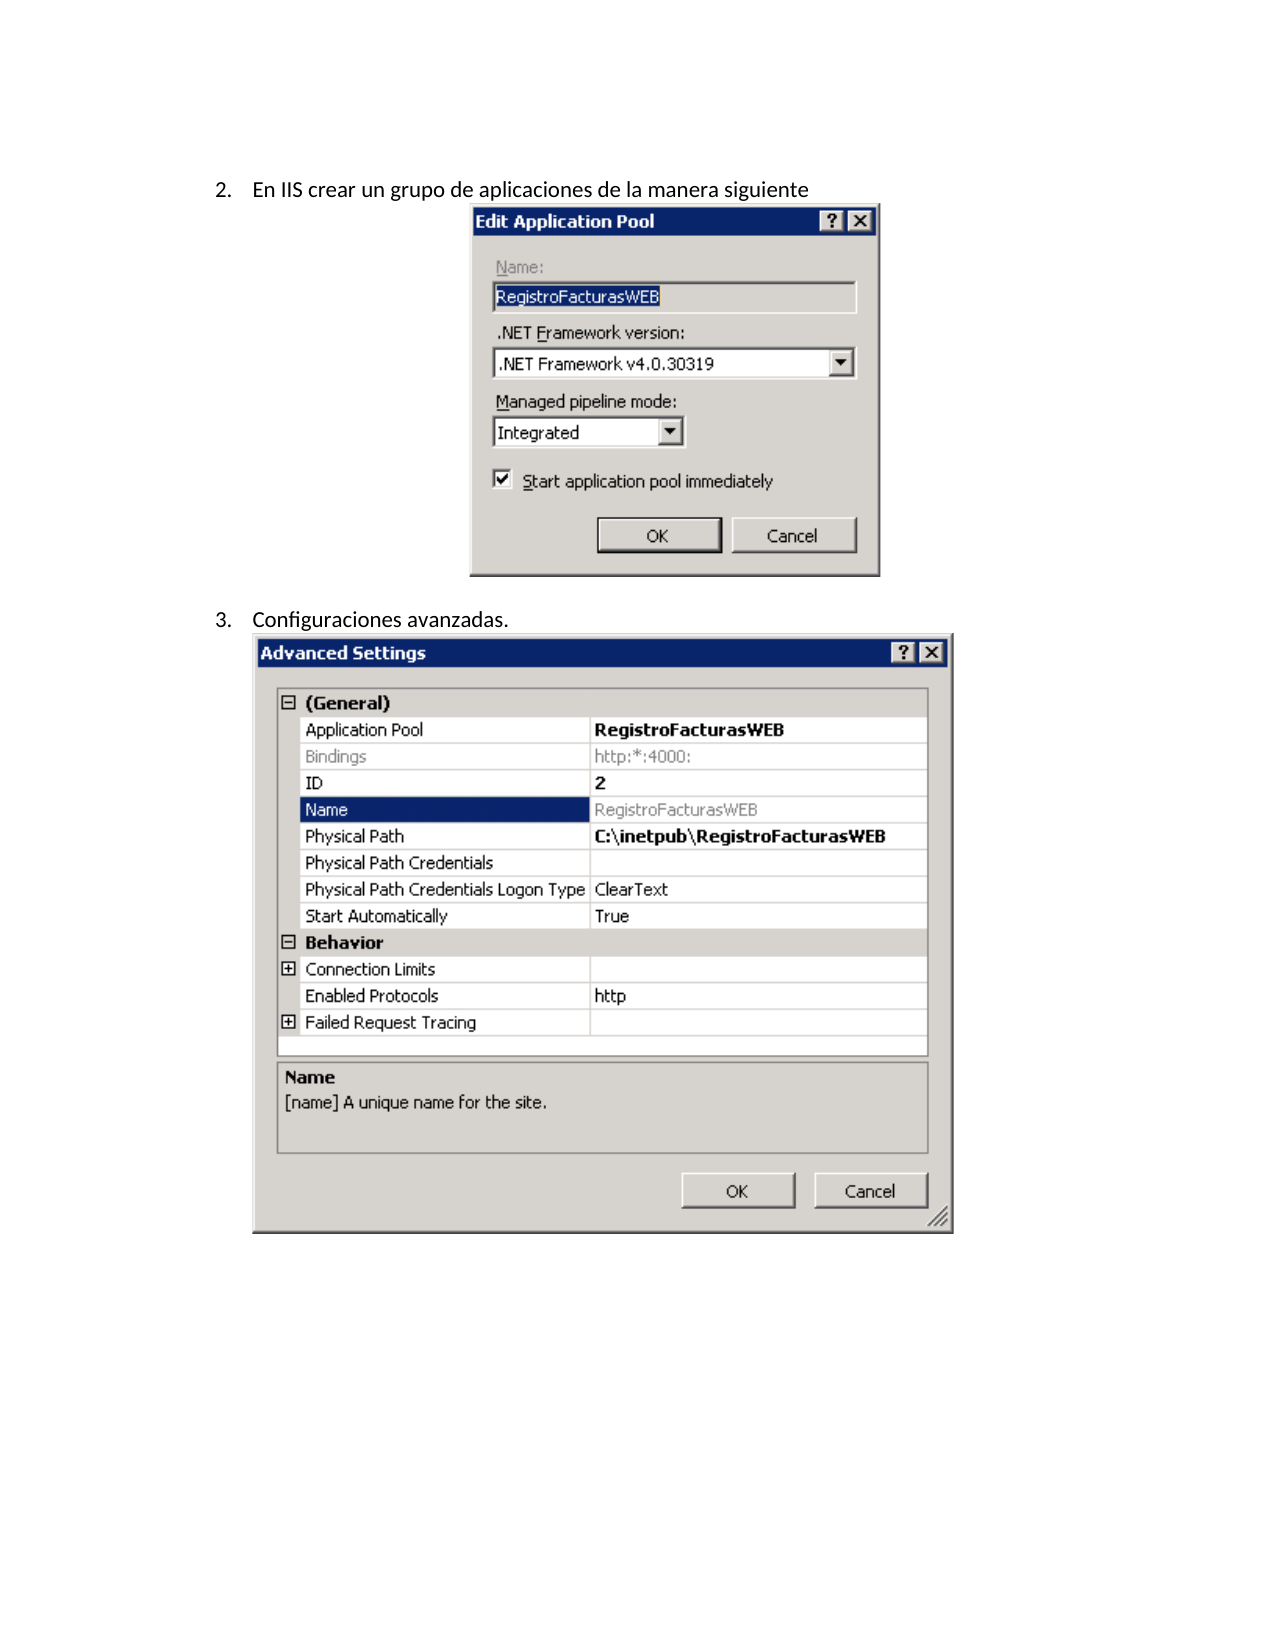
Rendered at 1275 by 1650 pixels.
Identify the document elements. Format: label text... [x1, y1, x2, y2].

picture [252, 633, 954, 1234]
list Configuraciones avanzadas. [215, 605, 1098, 633]
list En IIS crear un grupo de aplicaciones de la manera siguiente [215, 176, 1098, 204]
picture [469, 203, 881, 577]
